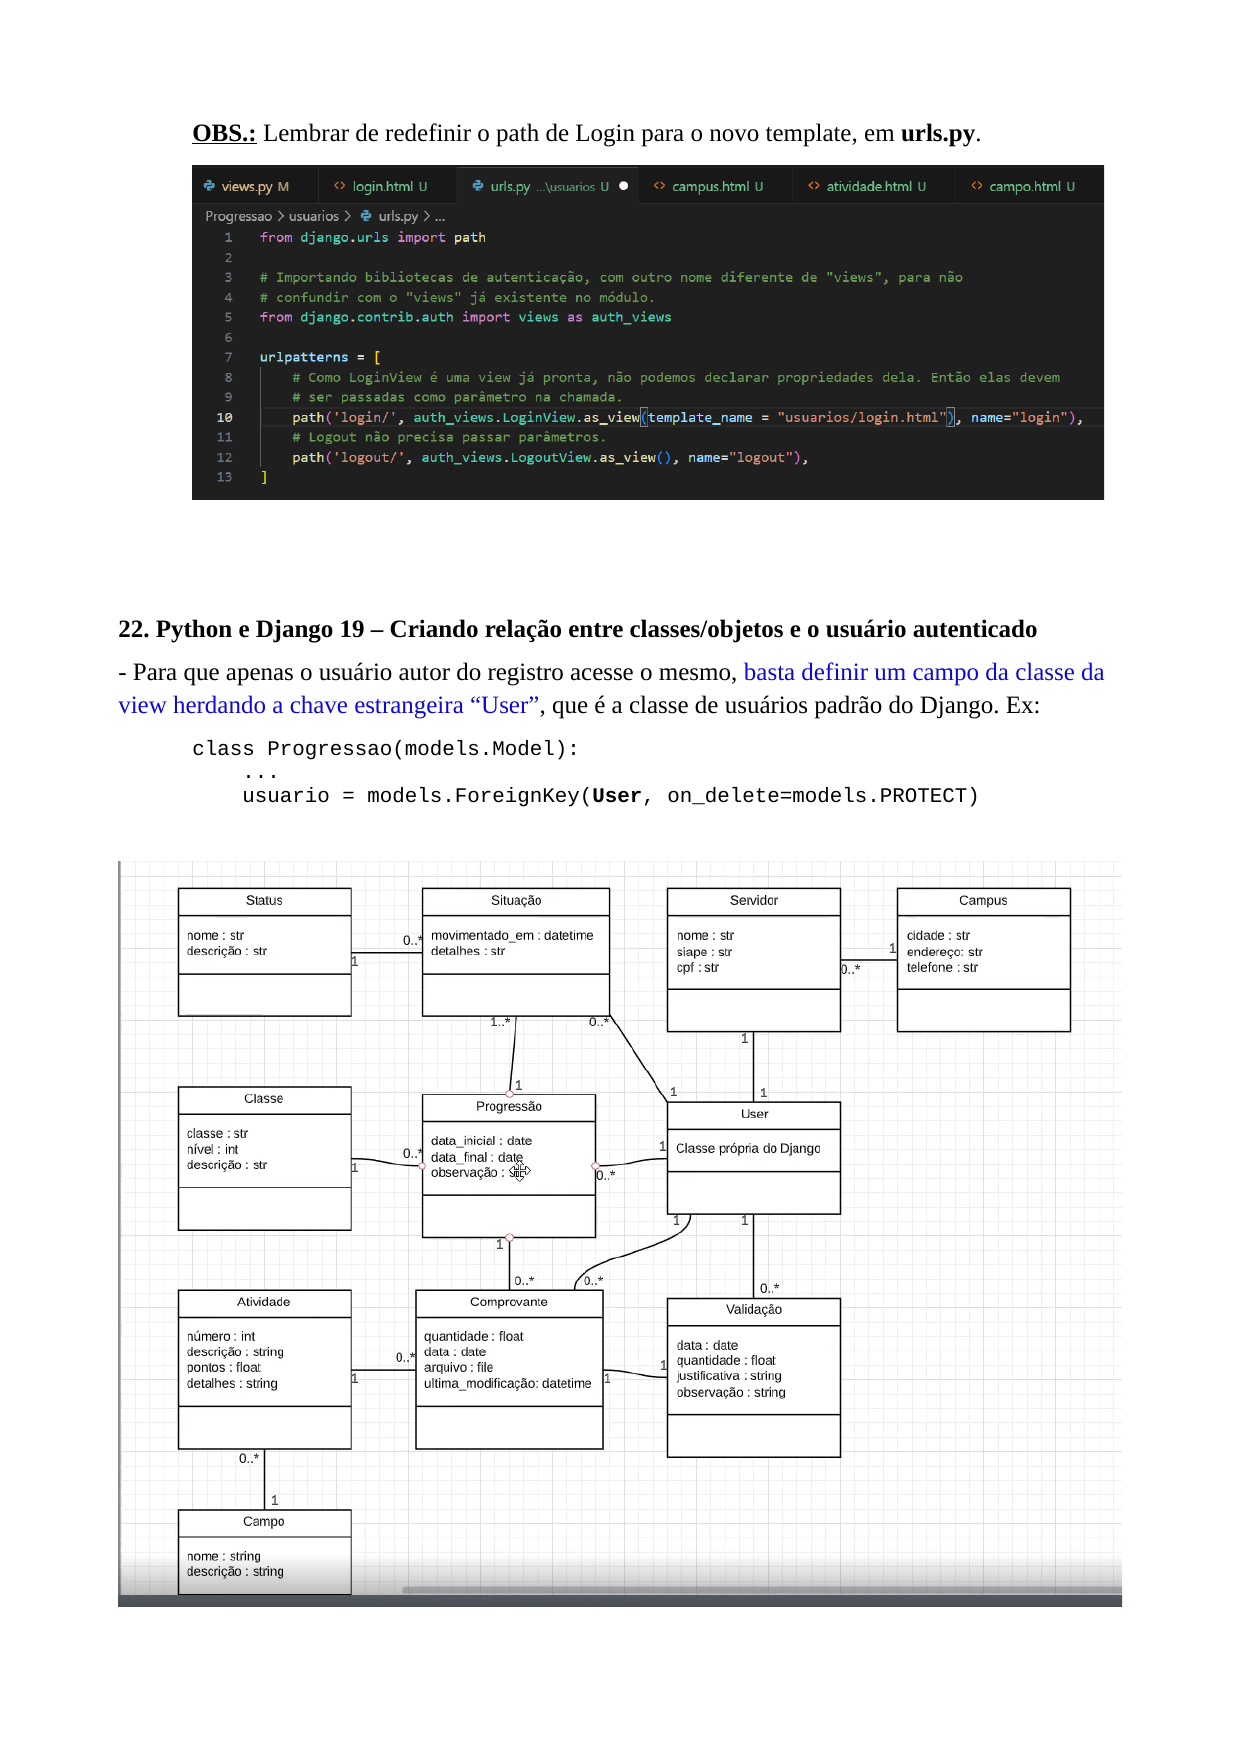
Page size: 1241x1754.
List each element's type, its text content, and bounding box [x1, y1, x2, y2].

picture [118, 861, 1123, 1607]
text 22. Python e Django 19 – Criando relação entre classes/objetos e o usuário autenticado [118, 614, 1122, 642]
picture [192, 165, 1105, 500]
text OBS.: Lembrar de redefinir o path de Login para o novo template, em urls.py. [118, 118, 1122, 147]
text - Para que apenas o usuário autor do registro acesse o mesmo, basta definir um campo da classe da view herdando a chave estrangeira “User”, que é a classe de usuários padrão do Django. Ex: [118, 657, 1122, 719]
text class Progressao(models.Model): ... usuario = models.ForeignKey(User, on_delete=models.PROTECT) [192, 738, 1122, 808]
